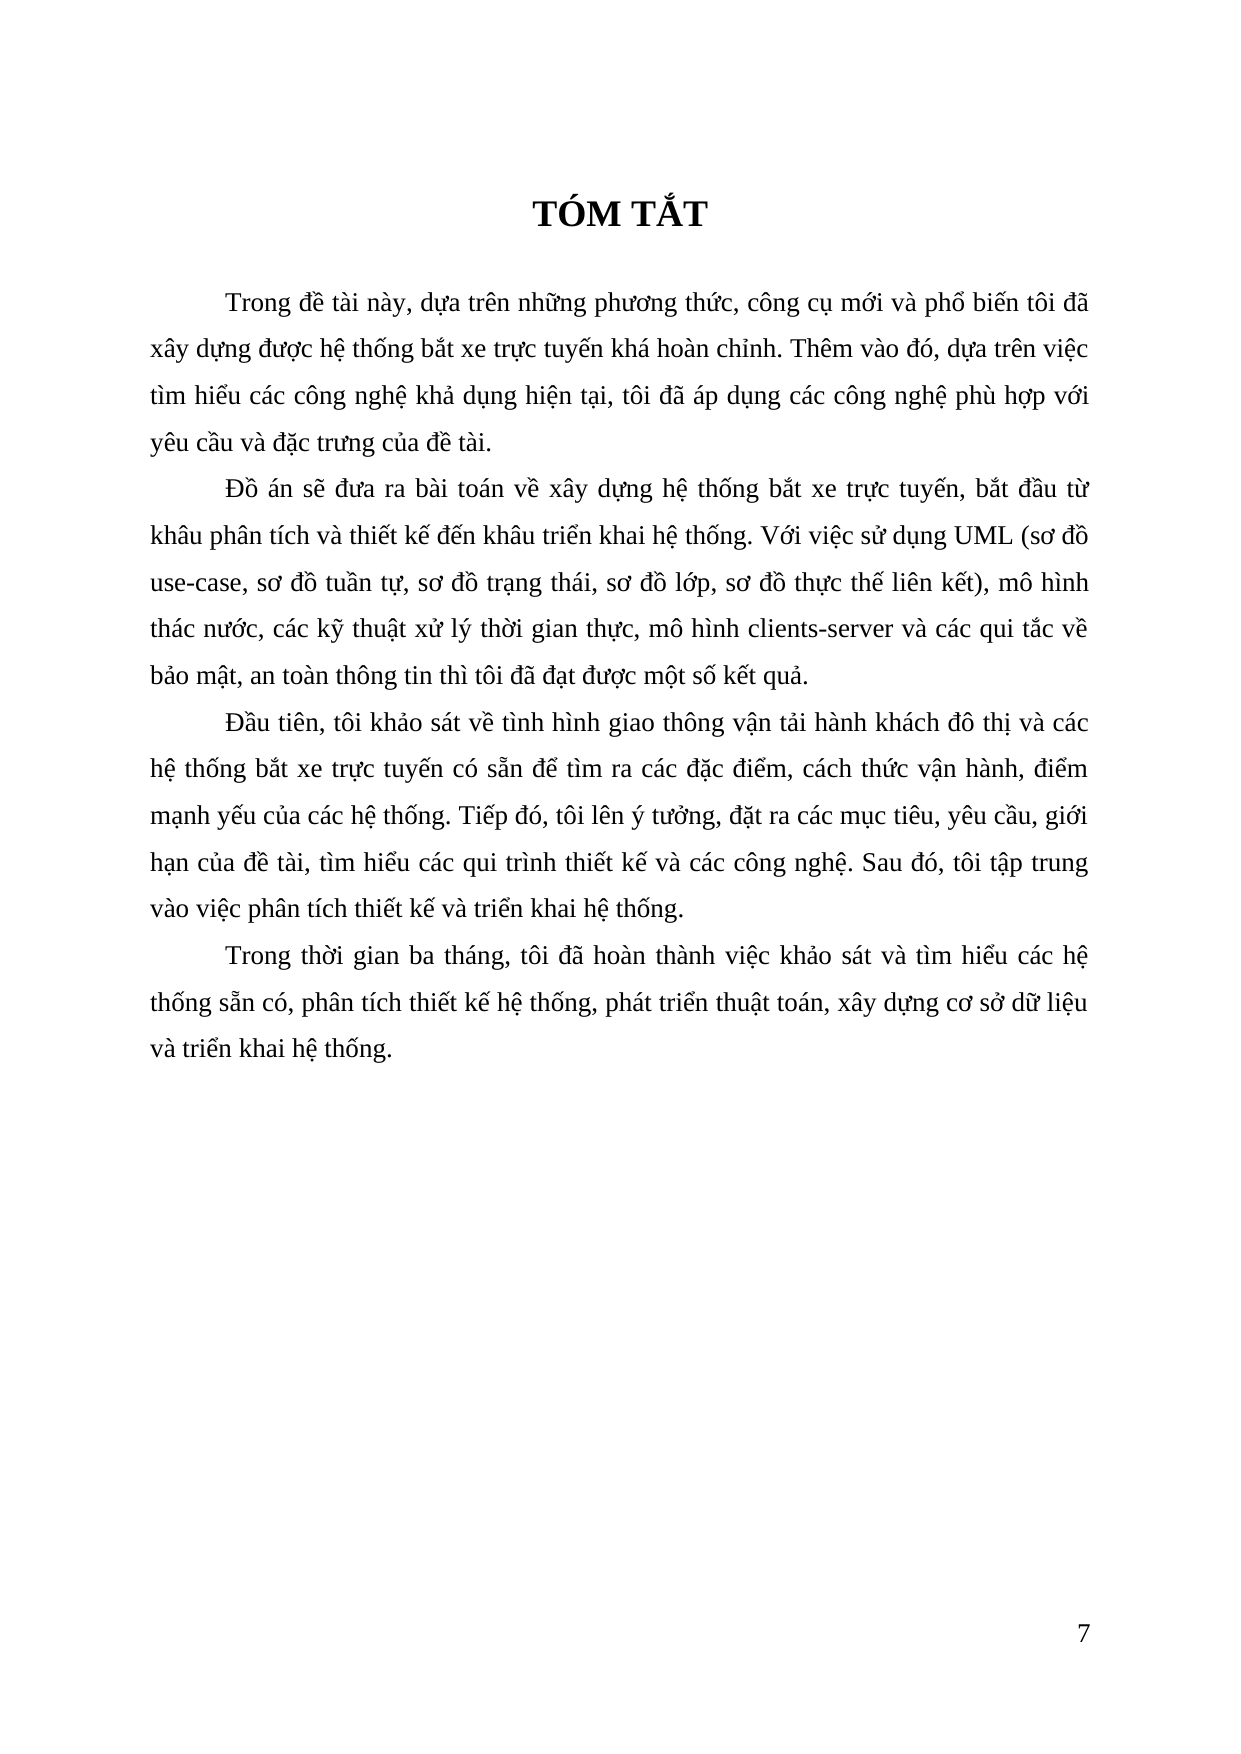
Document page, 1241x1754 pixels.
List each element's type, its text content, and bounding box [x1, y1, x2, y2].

text Trong thời gian ba tháng, tôi đã hoàn thành việc khảo sát và tìm hiểu các hệ thống sẵn có, phân tích thiết kế hệ thống, phát triển thuật toán, xây dựng cơ sở dữ liệu và triển khai hệ thống. [150, 939, 1090, 1063]
subtitle Tóm tắt [150, 192, 1090, 235]
text Trong đề tài này, dựa trên những phương thức, công cụ mới và phổ biến tôi đã xây dựng được hệ thống bắt xe trực tuyến khá hoàn chỉnh. Thêm vào đó, dựa trên việc tìm hiểu các công nghệ khả dụng hiện tại, tôi đã áp dụng các công nghệ phù hợp với yêu cầu và đặc trưng của đề tài. [150, 286, 1090, 457]
text Đầu tiên, tôi khảo sát về tình hình giao thông vận tải hành khách đô thị và các hệ thống bắt xe trực tuyến có sẵn để tìm ra các đặc điểm, cách thức vận hành, điểm mạnh yếu của các hệ thống. Tiếp đó, tôi lên ý tưởng, đặt ra các mục tiêu, yêu cầu, giới hạn của đề tài, tìm hiểu các qui trình thiết kế và các công nghệ. Sau đó, tôi tập trung vào việc phân tích thiết kế và triển khai hệ thống. [150, 706, 1090, 923]
text Đồ án sẽ đưa ra bài toán về xây dựng hệ thống bắt xe trực tuyến, bắt đầu từ khâu phân tích và thiết kế đến khâu triển khai hệ thống. Với việc sử dụng UML (sơ đồ use-case, sơ đồ tuần tự, sơ đồ trạng thái, sơ đồ lớp, sơ đồ thực thế liên kết), mô hình thác nước, các kỹ thuật xử lý thời gian thực, mô hình clients-server và các qui tắc về bảo mật, an toàn thông tin thì tôi đã đạt được một số kết quả. [150, 472, 1090, 690]
